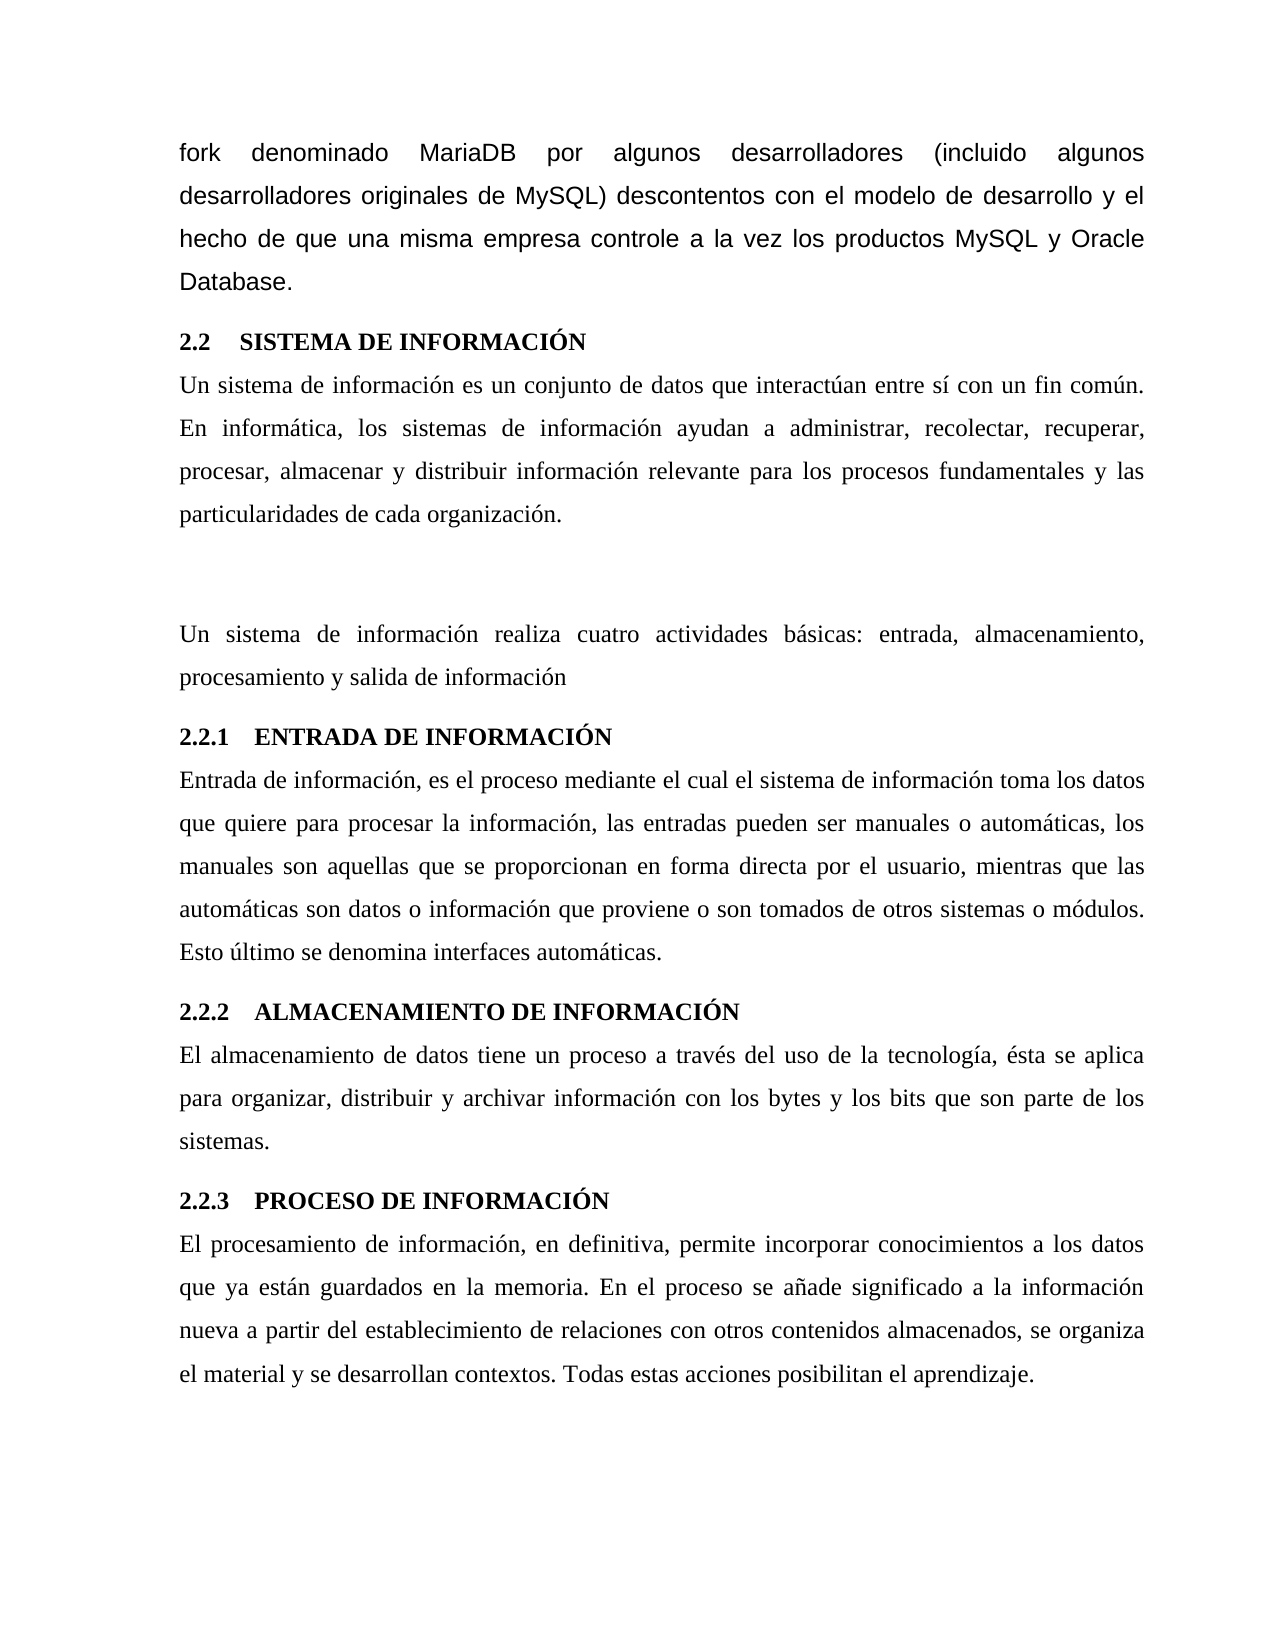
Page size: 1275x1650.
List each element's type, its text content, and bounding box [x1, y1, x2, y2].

text Un sistema de información realiza cuatro actividades básicas: entrada, almacenamiento, procesamiento y salida de información [179, 619, 1146, 691]
text El almacenamiento de datos tiene un proceso a través del uso de la tecnología, ésta se aplica para organizar, distribuir y archivar información con los bytes y los bits que son parte de los sistemas. [179, 1040, 1146, 1155]
text Un sistema de información es un conjunto de datos que interactúan entre sí con un fin común. En informática, los sistemas de información ayudan a administrar, recolectar, recuperar, procesar, almacenar y distribuir información relevante para los procesos fundamentales y las particularidades de cada organización. [179, 370, 1146, 528]
text Entrada de información, es el proceso mediante el cual el sistema de información toma los datos que quiere para procesar la información, las entradas pueden ser manuales o automáticas, los manuales son aquellas que se proporcionan en forma directa por el usuario, mientras que las automáticas son datos o información que proviene o son tomados de otros sistemas o módulos. Esto último se denomina interfaces automáticas. [179, 765, 1146, 966]
subtitle ENTRADA DE INFORMACIÓN [179, 722, 1146, 750]
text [179, 137, 1146, 296]
subtitle SISTEMA DE INFORMACIÓN [179, 327, 1146, 355]
subtitle PROCESO DE INFORMACIÓN [179, 1186, 1146, 1215]
subtitle ALMACENAMIENTO DE INFORMACIÓN [179, 997, 1146, 1026]
text El procesamiento de información, en definitiva, permite incorporar conocimientos a los datos que ya están guardados en la memoria. En el proceso se añade significado a la información nueva a partir del establecimiento de relaciones con otros contenidos almacenados, se organiza el material y se desarrollan contextos. Todas estas acciones posibilitan el aprendizaje. [179, 1229, 1146, 1387]
